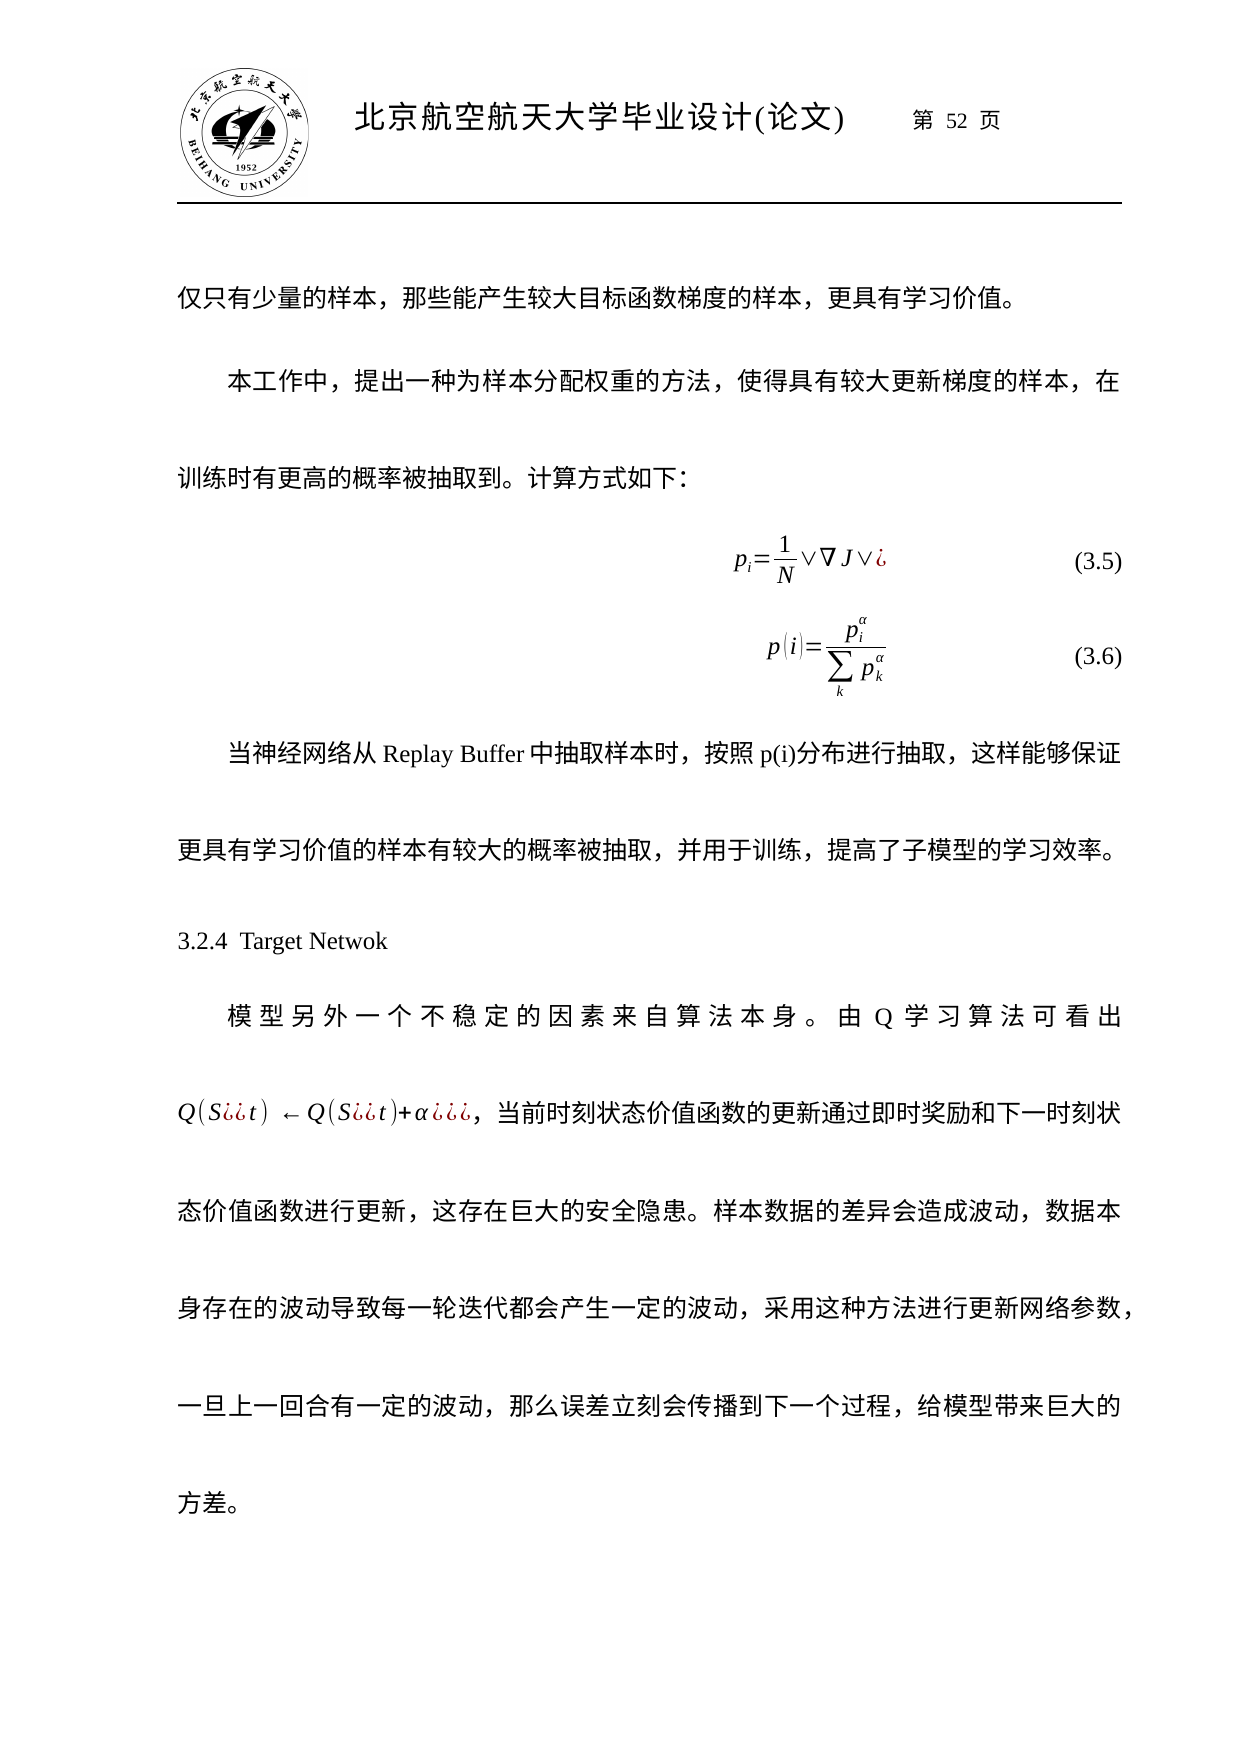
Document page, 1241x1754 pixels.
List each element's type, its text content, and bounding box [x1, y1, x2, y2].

subtitle 3.2.4 Target Netwok [177, 924, 1122, 957]
text (3.6) [177, 607, 1122, 704]
text 这种等概率取样仍然存在局限性。对于神经网络而言，有利于神经网络更新的仅仅只有少量的样本，那些能产生较大目标函数梯度的样本，更具有学习价值。 [177, 264, 1122, 329]
picture [180, 68, 309, 197]
text 本工作中，提出一种为样本分配权重的方法，使得具有较大更新梯度的样本，在训练时有更高的概率被抽取到。计算方式如下： [177, 347, 1122, 509]
text 当神经网络从Replay Buffer中抽取样本时，按照p(i)分布进行抽取，这样能够保证更具有学习价值的样本有较大的概率被抽取，并用于训练，提高了子模型的学习效率。 [177, 719, 1122, 881]
text 模型另外一个不稳定的因素来自算法本身。由Q学习算法可看出，当前时刻状态价值函数的更新通过即时奖励和下一时刻状态价值函数进行更新，这存在巨大的安全隐患。样本数据的差异会造成波动，数据本身存在的波动导致每一轮迭代都会产生一定的波动，采用这种方法进行更新网络参数，一旦上一回合有一定的波动，那么误差立刻会传播到下一个过程，给模型带来巨大的方差。 [177, 982, 1122, 1534]
text (3.5) [177, 528, 1122, 593]
